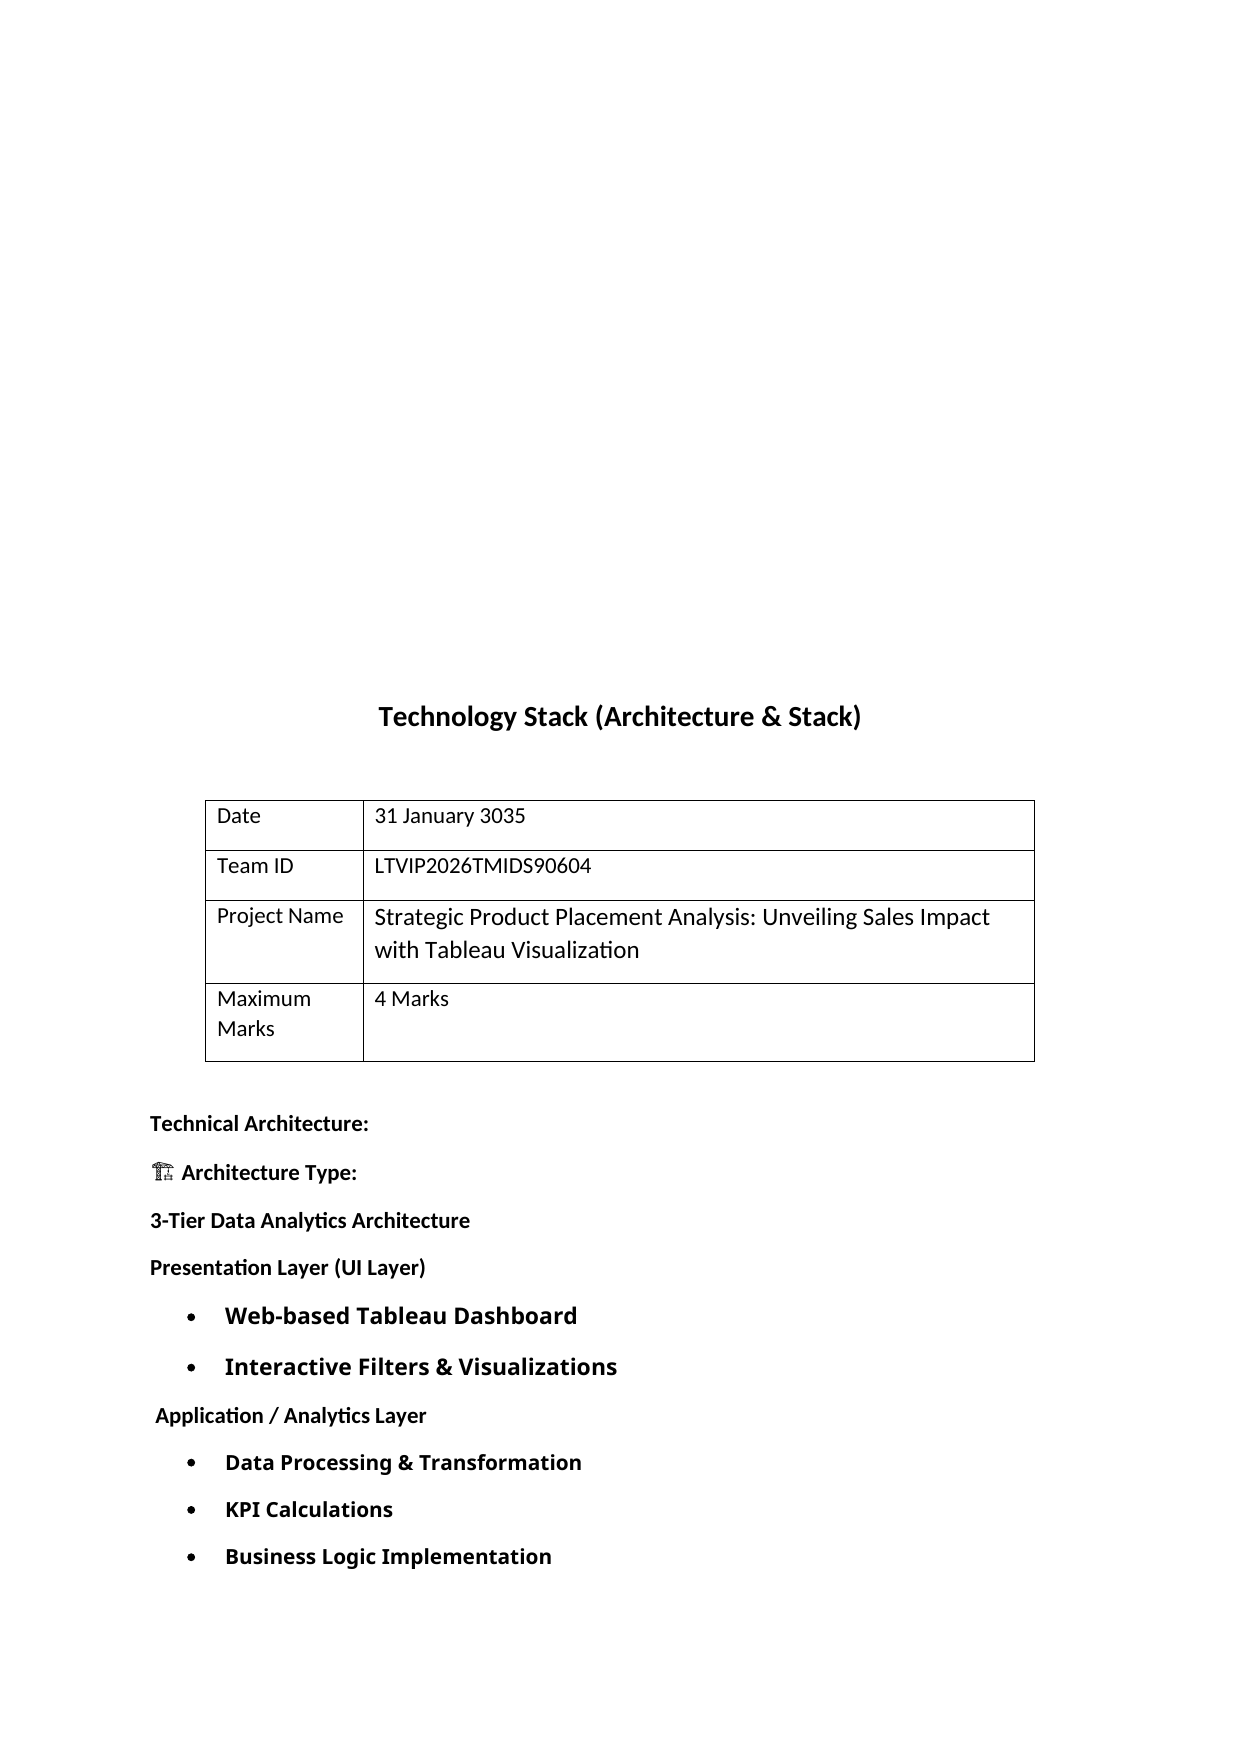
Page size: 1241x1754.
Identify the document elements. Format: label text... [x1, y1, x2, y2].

text 🏗 Architecture Type: [150, 1156, 1090, 1187]
list Interactive Filters & Visualizations [187, 1350, 1090, 1382]
table_cell Strategic Product Placement Analysis: Unveiling Sales Impact with Tableau Visualization [364, 901, 1034, 983]
list KPI Calculations [187, 1495, 1090, 1523]
table_header Date [206, 801, 363, 850]
table_cell Maximum Marks [206, 984, 363, 1061]
table_cell 4 Marks [364, 984, 1034, 1061]
text Presentation Layer (UI Layer) [150, 1253, 1090, 1281]
list Web-based Tableau Dashboard [187, 1300, 1090, 1331]
table_cell Team ID [206, 851, 363, 900]
text Technology Stack (Architecture & Stack) [150, 698, 1090, 734]
table_cell Project Name [206, 901, 363, 983]
table_header 31 January 3035 [364, 801, 1034, 850]
list Data Processing & Transformation [187, 1448, 1090, 1476]
list Business Logic Implementation [187, 1542, 1090, 1571]
text Application / Analytics Layer [150, 1401, 1090, 1429]
text 3-Tier Data Analytics Architecture [150, 1206, 1090, 1234]
text Technical Architecture: [150, 1109, 1090, 1137]
table_cell LTVIP2026TMIDS90604 [364, 851, 1034, 900]
